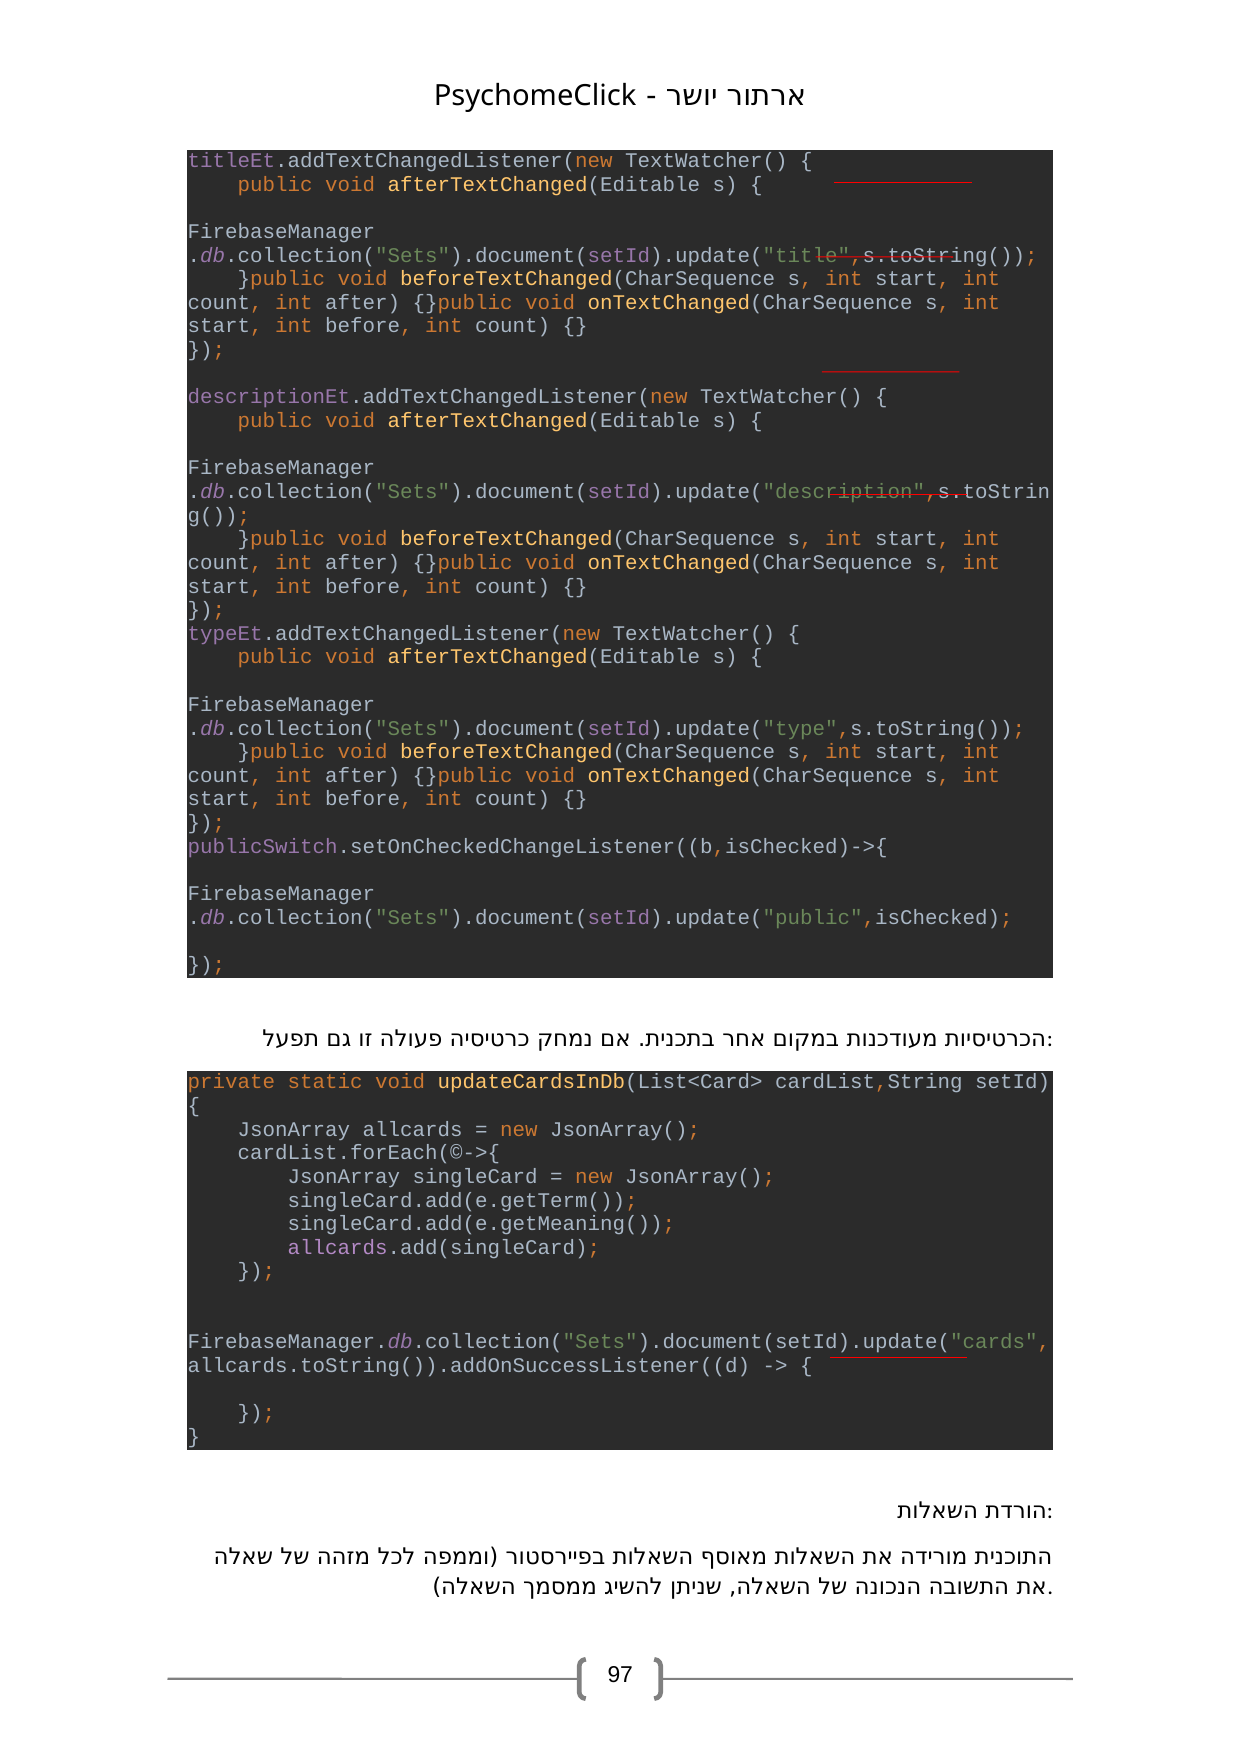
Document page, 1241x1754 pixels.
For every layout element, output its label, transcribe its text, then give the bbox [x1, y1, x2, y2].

text הורדת השאלות: [187, 1497, 1053, 1524]
text הכרטיסיות מעודכנות במקום אחר בתכנית. אם נמחק כרטיסיה פעולה זו גם תפעל: [187, 1024, 1053, 1052]
text private static void updateCardsInDb(List<Card> cardList,String setId){ JsonArray allcards = new JsonArray(); cardList.forEach(©->{ JsonArray singleCard = new JsonArray(); singleCard.add(e.getTerm()); singleCard.add(e.getMeaning()); allcards.add(singleCard); }); FirebaseManager.db.collection("Sets").document(setId).update("cards", allcards.toString()).addOnSuccessListener((d) -> { }); } [187, 1071, 1053, 1450]
text התוכנית מורידה את השאלות מאוסף השאלות בפיירסטור (וממפה לכל מזהה של שאלה את התשובה הנכונה של השאלה, שניתן להשיג ממסמך השאלה). [187, 1543, 1053, 1600]
text titleEt.addTextChangedListener(new TextWatcher() { public void afterTextChanged(Editable s) { FirebaseManager.db.collection("Sets").document(setId).update("title",s.toString()); }public void beforeTextChanged(CharSequence s, int start, int count, int after) {}public void onTextChanged(CharSequence s, int start, int before, int count) {} }); descriptionEt.addTextChangedListener(new TextWatcher() { public void afterTextChanged(Editable s) { FirebaseManager.db.collection("Sets").document(setId).update("description",s.toString()); }public void beforeTextChanged(CharSequence s, int start, int count, int after) {}public void onTextChanged(CharSequence s, int start, int before, int count) {} }); typeEt.addTextChangedListener(new TextWatcher() { public void afterTextChanged(Editable s) { FirebaseManager.db.collection("Sets").document(setId).update("type",s.toString()); }public void beforeTextChanged(CharSequence s, int start, int count, int after) {}public void onTextChanged(CharSequence s, int start, int before, int count) {} }); publicSwitch.setOnCheckedChangeListener((b,isChecked)->{ FirebaseManager.db.collection("Sets").document(setId).update("public",isChecked); }); [187, 150, 1053, 978]
